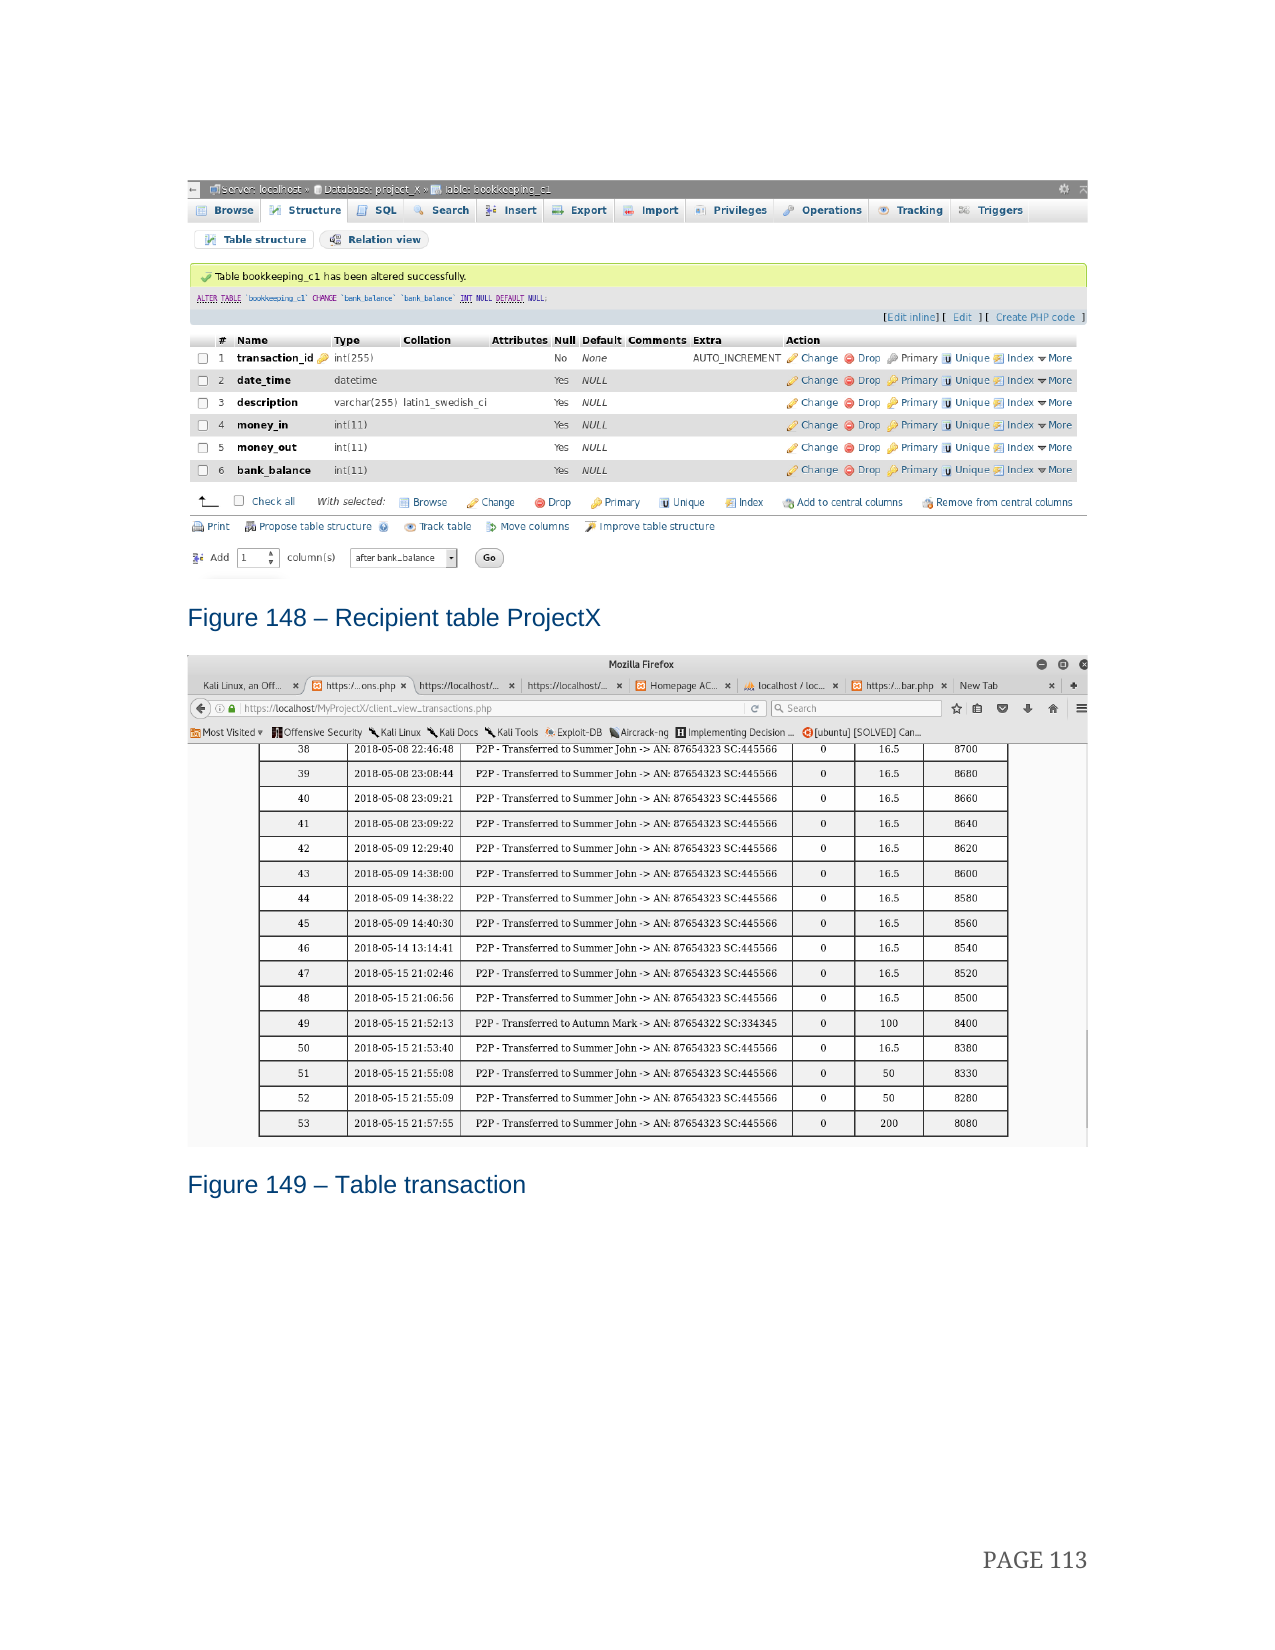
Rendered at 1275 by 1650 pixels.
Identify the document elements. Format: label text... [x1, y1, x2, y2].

text Figure 148 – Recipient table ProjectX [187, 603, 1087, 632]
picture [187, 655, 1088, 1147]
text Figure 149 – Table transaction [187, 1170, 1087, 1199]
picture [187, 180, 1088, 579]
